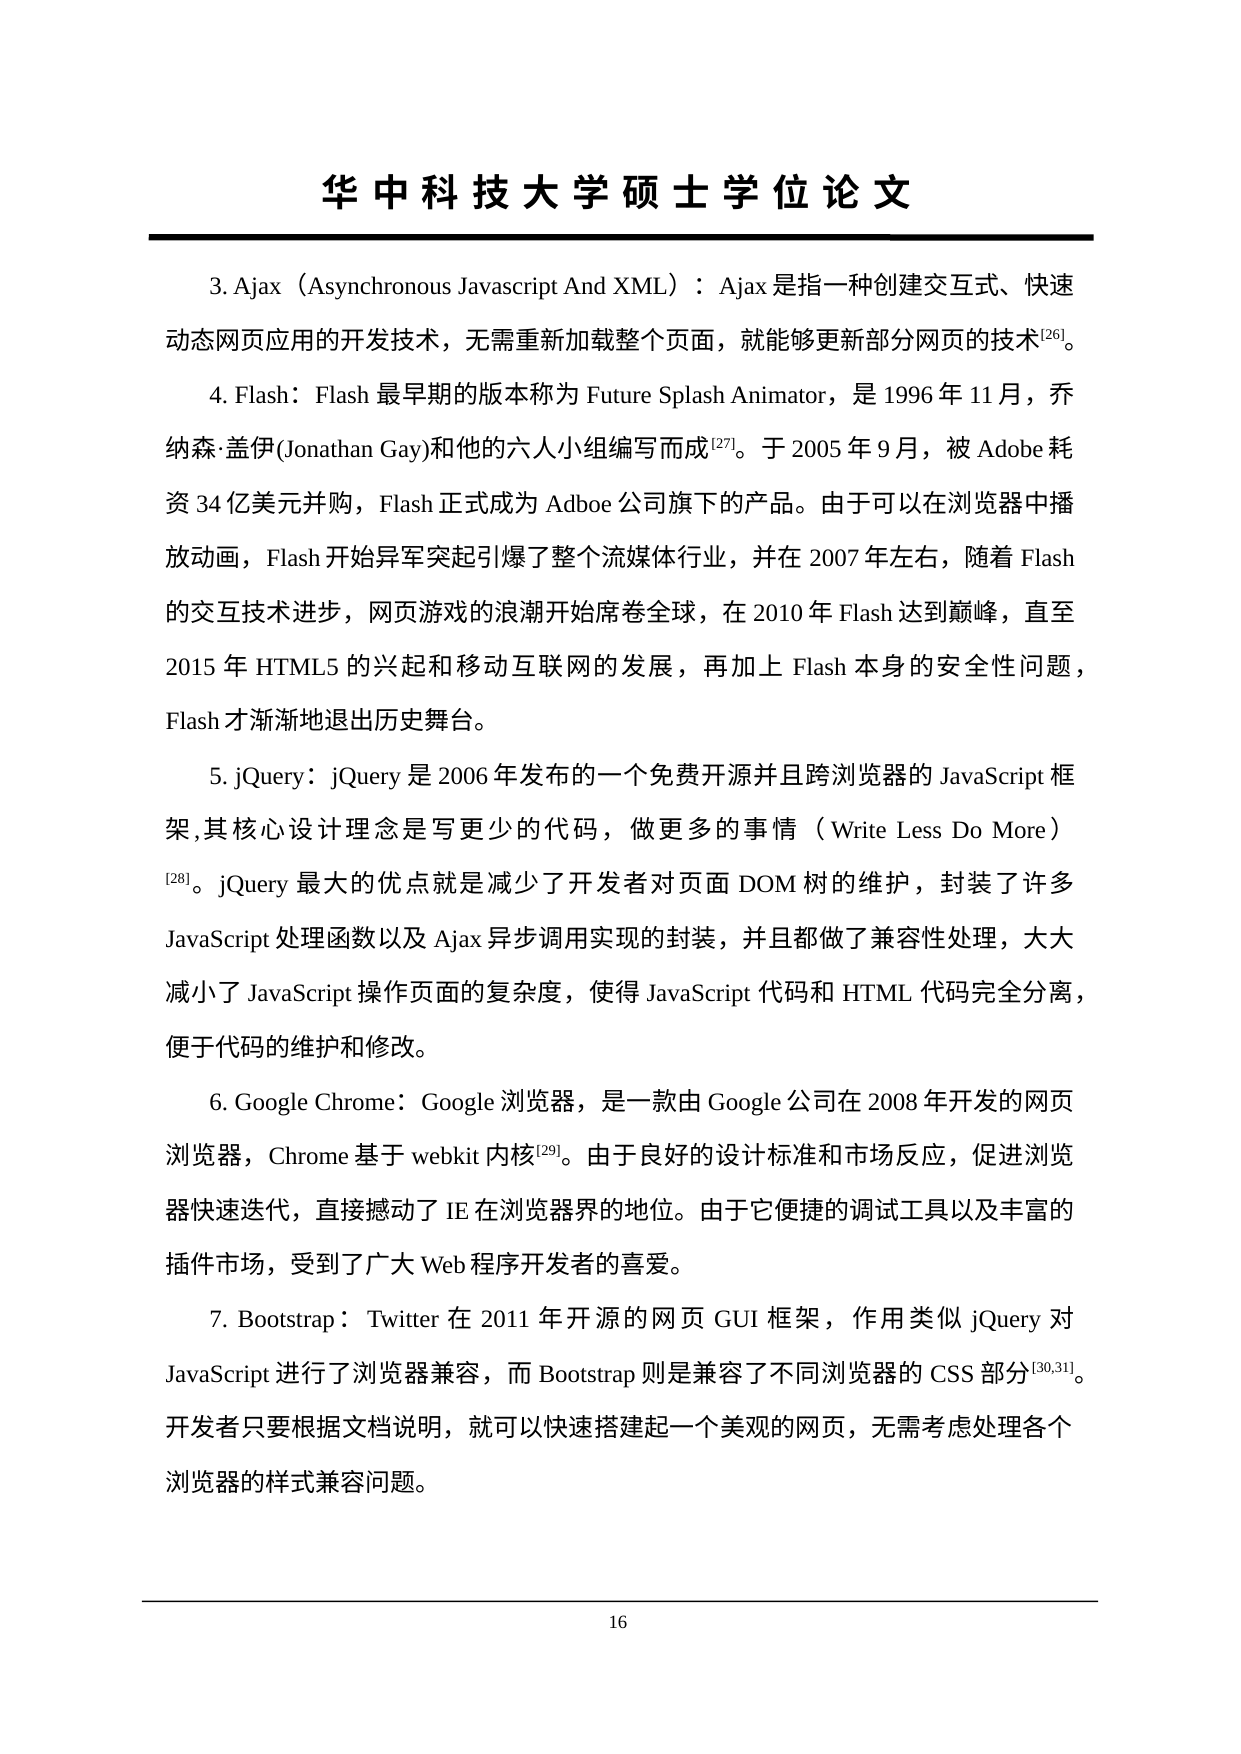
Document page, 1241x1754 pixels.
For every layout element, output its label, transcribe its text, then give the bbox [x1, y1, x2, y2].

text 3. Ajax（Asynchronous Javascript And XML）：Ajax是指一种创建交互式、快速动态网页应用的开发技术，无需重新加载整个页面，就能够更新部分网页的技术[26]。 [165, 266, 1075, 356]
text 5. jQuery：jQuery是2006年发布的一个免费开源并且跨浏览器的JavaScript框架,其核心设计理念是写更少的代码，做更多的事情（Write Less Do More）[28]。jQuery最大的优点就是减少了开发者对页面DOM树的维护，封装了许多JavaScript处理函数以及Ajax异步调用实现的封装，并且都做了兼容性处理，大大减小了JavaScript操作页面的复杂度，使得JavaScript 代码和 HTML 代码完全分离，便于代码的维护和修改。 [165, 755, 1075, 1063]
text 7. Bootstrap：Twitter在2011年开源的网页GUI框架，作用类似jQuery对JavaScript进行了浏览器兼容，而Bootstrap则是兼容了不同浏览器的CSS部分[30,31]。开发者只要根据文档说明，就可以快速搭建起一个美观的网页，无需考虑处理各个浏览器的样式兼容问题。 [165, 1299, 1075, 1498]
text 6. Google Chrome：Google浏览器，是一款由Google公司在2008年开发的网页浏览器，Chrome基于webkit内核[29]。由于良好的设计标准和市场反应，促进浏览器快速迭代，直接撼动了IE在浏览器界的地位。由于它便捷的调试工具以及丰富的插件市场，受到了广大Web程序开发者的喜爱。 [165, 1081, 1075, 1281]
text 4. Flash：Flash 最早期的版本称为Future Splash Animator，是1996年11月，乔纳森·盖伊(Jonathan Gay)和他的六人小组编写而成[27]。于2005年9月，被Adobe耗资34亿美元并购，Flash正式成为Adboe公司旗下的产品。由于可以在浏览器中播放动画，Flash开始异军突起引爆了整个流媒体行业，并在2007年左右，随着Flash 的交互技术进步，网页游戏的浪潮开始席卷全球，在2010年Flash达到巅峰，直至2015年HTML5的兴起和移动互联网的发展，再加上Flash本身的安全性问题，Flash才渐渐地退出历史舞台。 [165, 374, 1075, 737]
